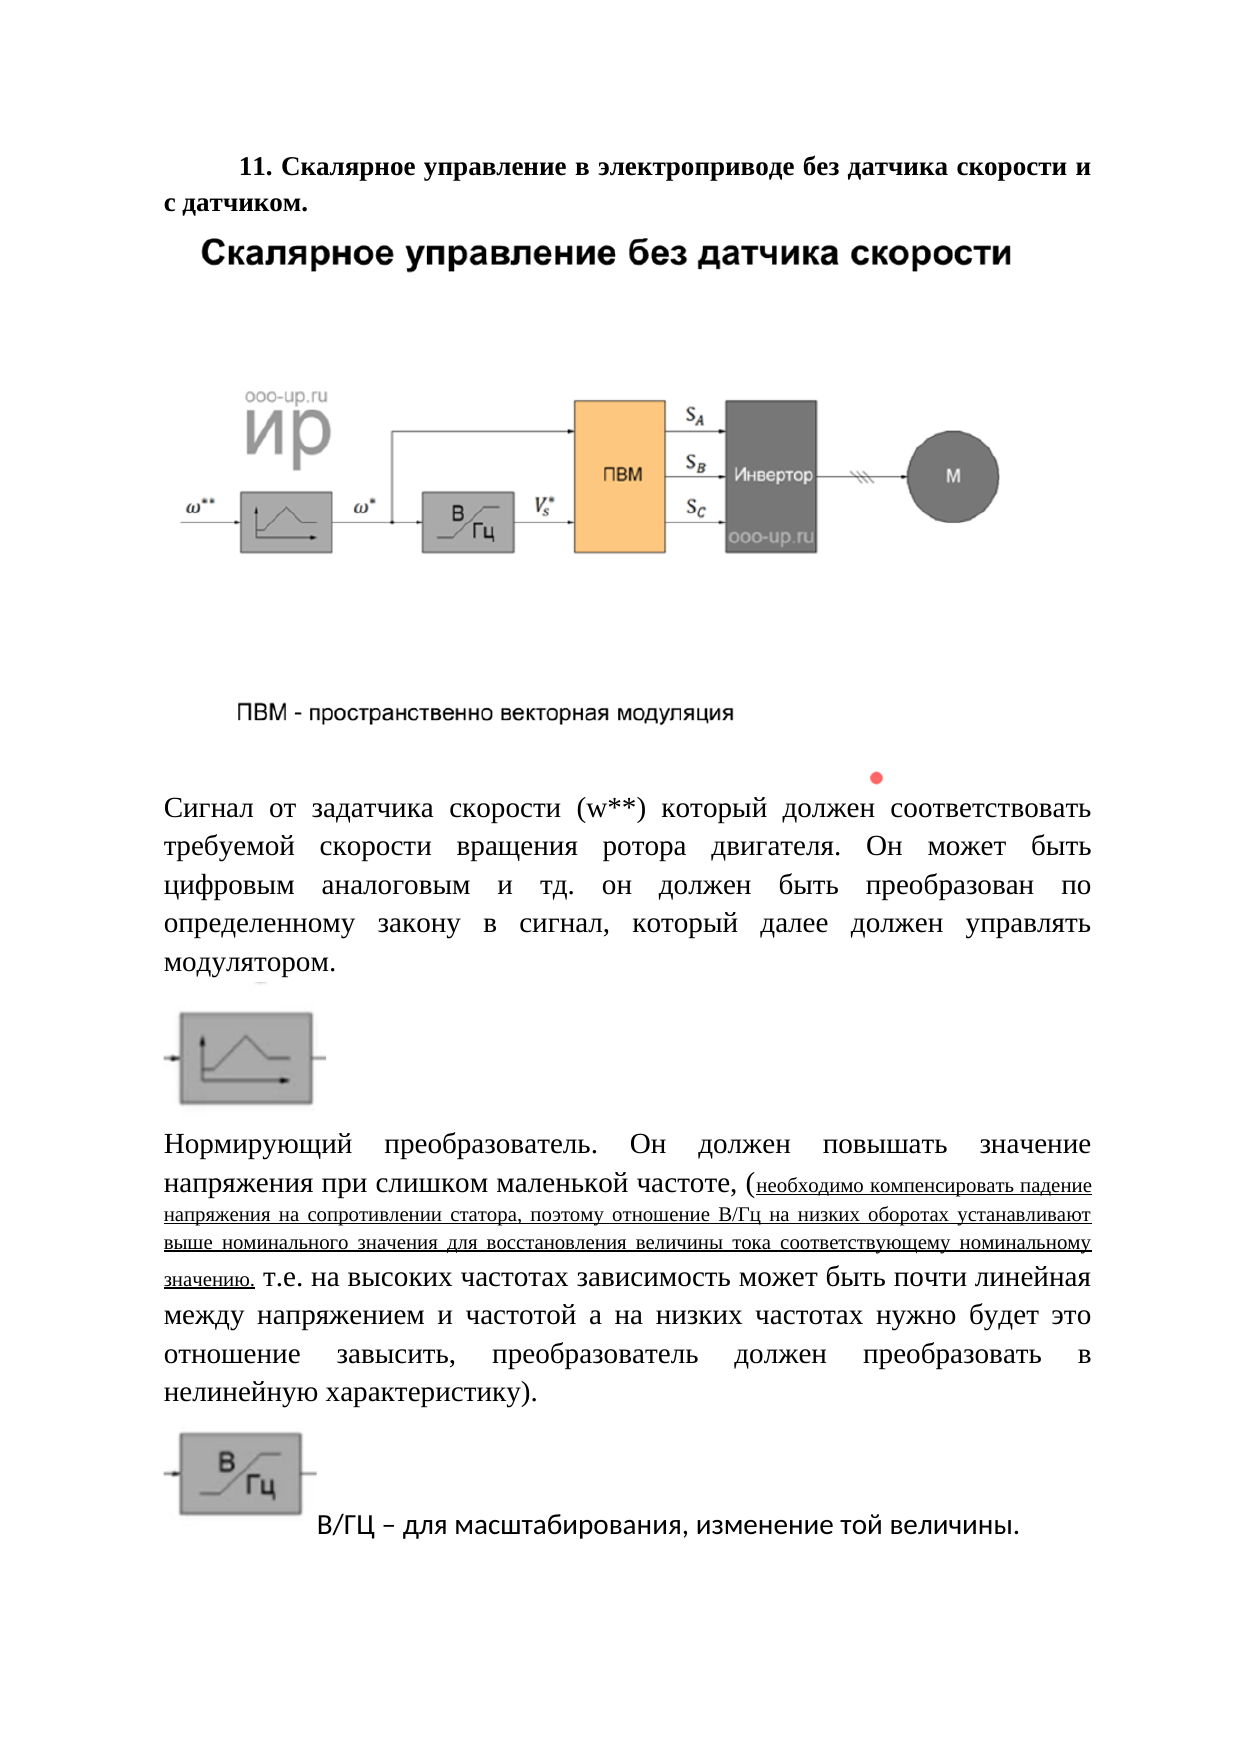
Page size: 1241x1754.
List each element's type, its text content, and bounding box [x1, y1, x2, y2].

text Нормирующий преобразователь. Он должен повышать значение напряжения при слишком маленькой частоте, (необходимо компенсировать падение напряжения на сопротивлении статора, поэтому отношение В/Гц на низких оборотах устанавливают выше номинального значения для восстановления величины тока соответствующему номинальному значению. т.е. на высоких частотах зависимость может быть почти линейная между напряжением и частотой а на низких частотах нужно будет это отношение завысить, преобразователь должен преобразовать в нелинейную характеристику). [163, 1251, 1092, 1408]
text Нормирующий преобразователь. Он должен повышать значение напряжения при слишком маленькой частоте, (необходимо компенсировать падение напряжения на сопротивлении статора, поэтому отношение В/Гц на низких оборотах устанавливают выше номинального значения для восстановления величины тока соответствующему номинальному значению. т.е. на высоких частотах зависимость может быть почти линейная между напряжением и частотой а на низких частотах нужно будет это отношение завысить, преобразователь должен преобразовать в нелинейную характеристику). [163, 1126, 1092, 1223]
text В/ГЦ – для масштабирования, изменение той величины. [163, 1413, 1092, 1542]
subtitle 11. Скалярное управление в электроприводе без датчика скорости и с датчиком. [163, 150, 1092, 217]
picture [163, 221, 1047, 786]
picture [163, 982, 327, 1123]
picture [163, 1412, 317, 1535]
text Сигнал от задатчика скорости (w**) который должен соответствовать требуемой скорости вращения ротора двигателя. Он может быть цифровым аналоговым и тд. он должен быть преобразован по определенному закону в сигнал, который далее должен управлять модулятором. [163, 790, 1092, 978]
